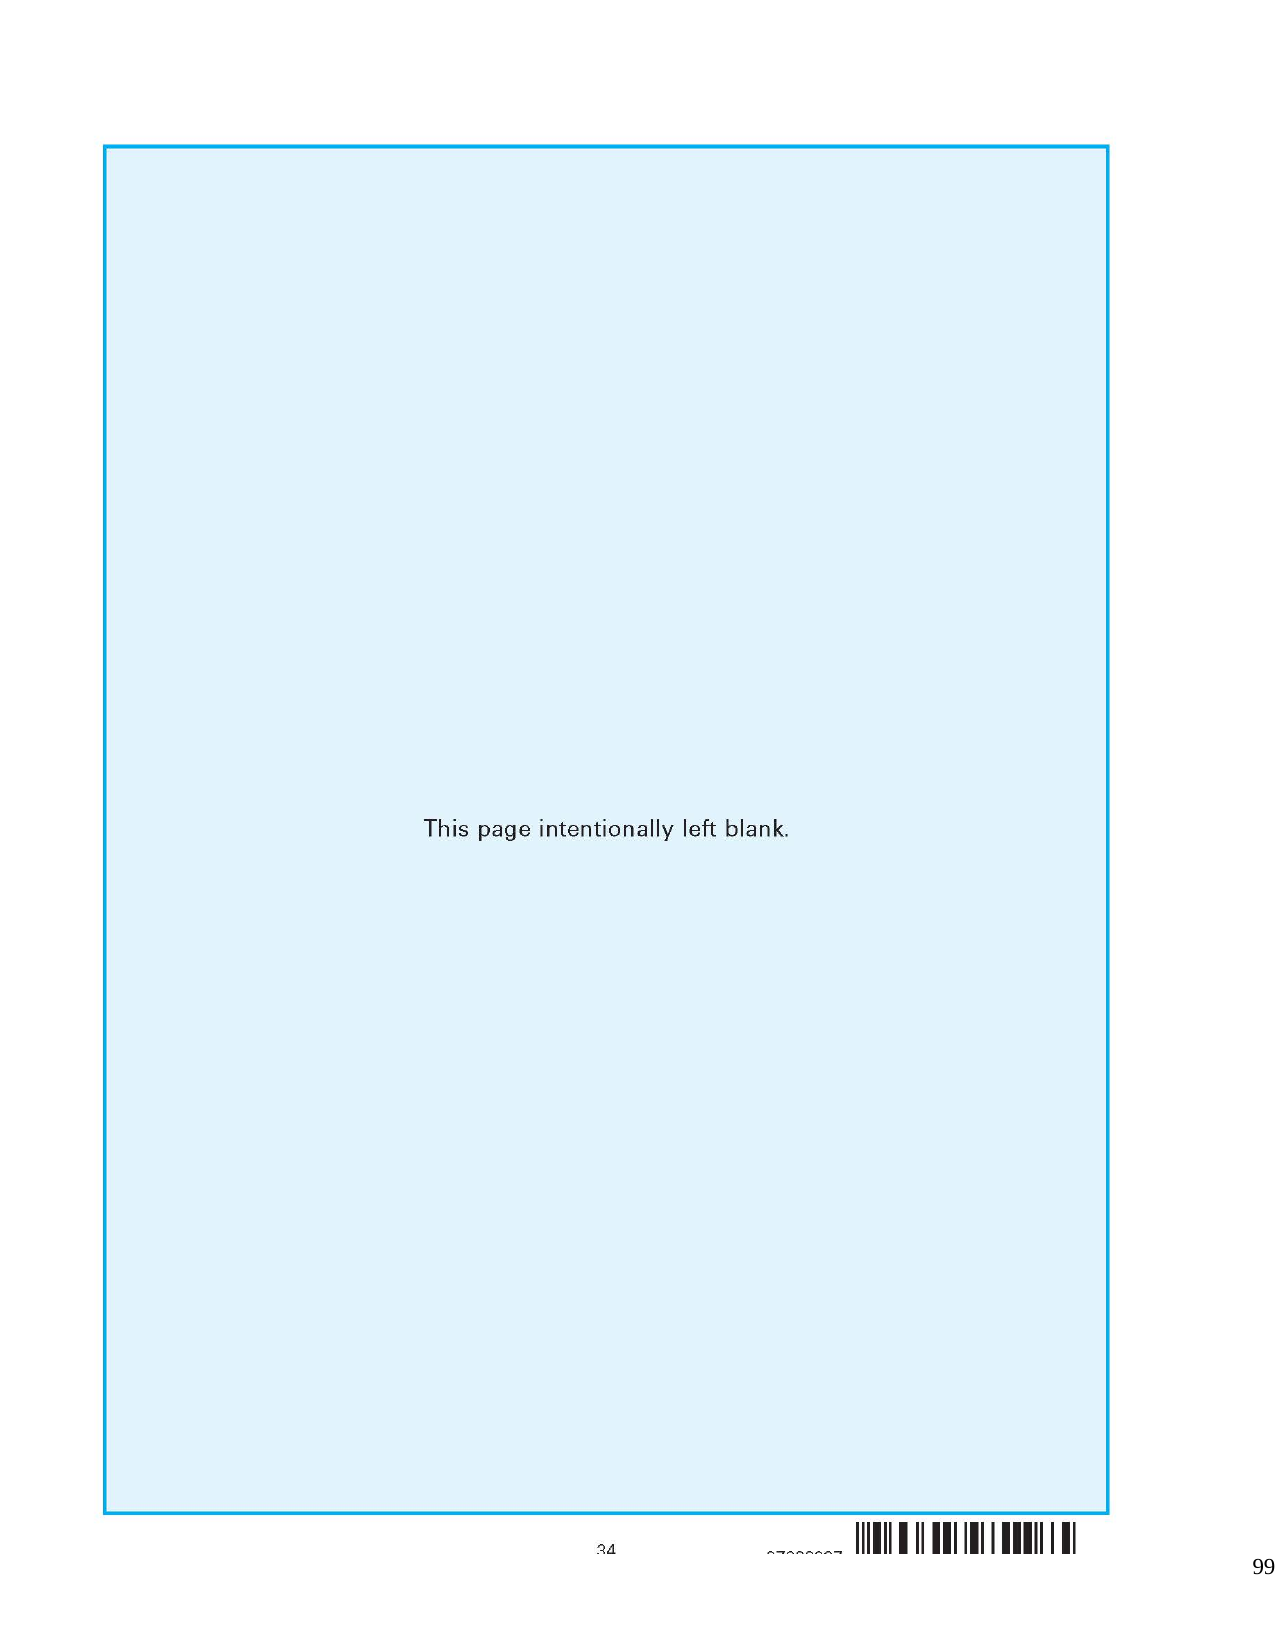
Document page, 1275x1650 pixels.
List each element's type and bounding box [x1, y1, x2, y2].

picture [16, 58, 1196, 1554]
